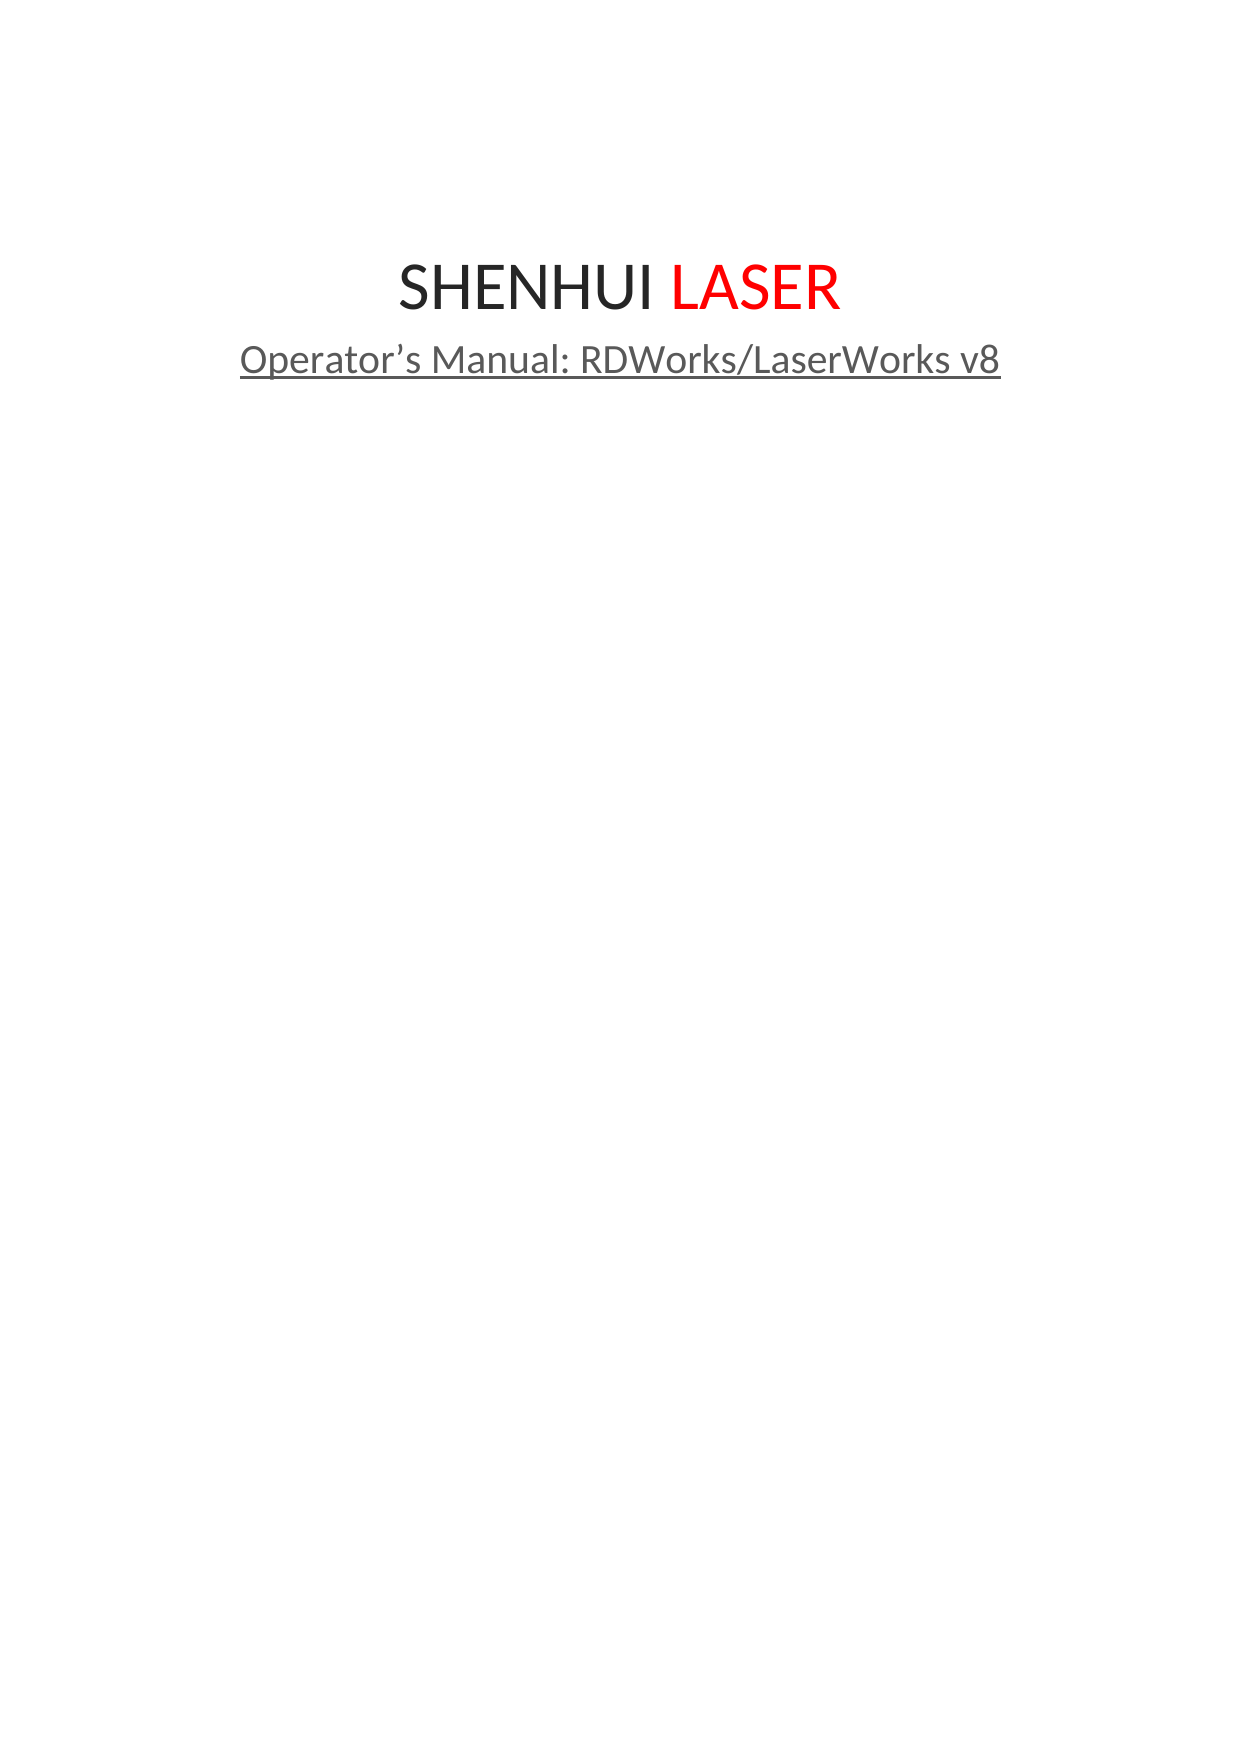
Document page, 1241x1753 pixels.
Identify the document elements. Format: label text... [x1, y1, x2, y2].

subtitle Operator’s Manual: RDWorks/LaserWorks v8 [150, 333, 1090, 384]
title Shenhui Laser [150, 243, 1090, 327]
